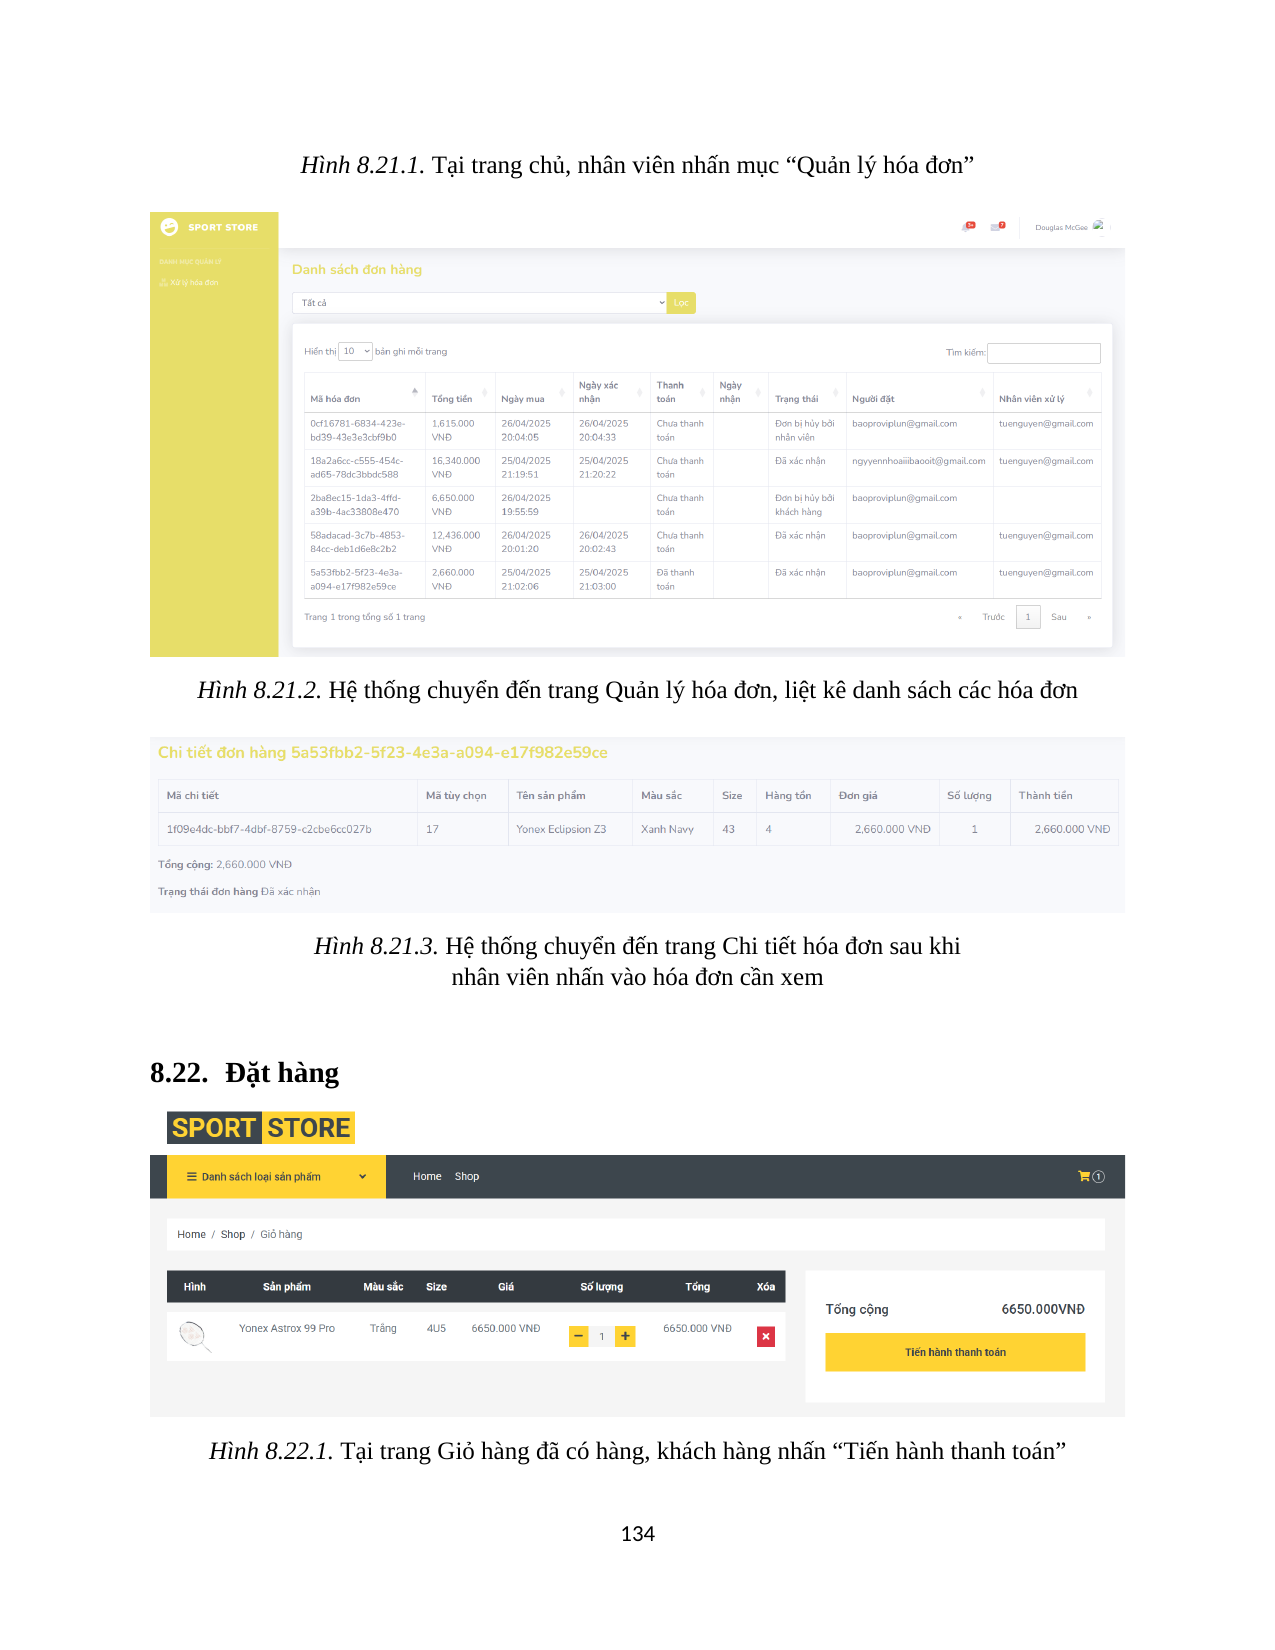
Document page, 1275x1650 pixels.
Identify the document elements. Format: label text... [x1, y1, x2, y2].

text nhân viên nhấn vào hóa đơn cần xem [150, 962, 1125, 991]
text Hình 8.21.1. Tại trang chủ, nhân viên nhấn mục “Quản lý hóa đơn” [150, 150, 1125, 179]
picture [150, 1105, 1125, 1417]
list Đặt hàng [150, 1056, 1125, 1089]
text Hình 8.21.2. Hệ thống chuyển đến trang Quản lý hóa đơn, liệt kê danh sách các hóa đơn [150, 675, 1125, 704]
text Hình 8.21.3. Hệ thống chuyển đến trang Chi tiết hóa đơn sau khi [150, 931, 1125, 960]
text Hình 8.22.1. Tại trang Giỏ hàng đã có hàng, khách hàng nhấn “Tiến hành thanh toán” [150, 1436, 1125, 1464]
picture [150, 212, 1125, 657]
picture [150, 737, 1125, 913]
